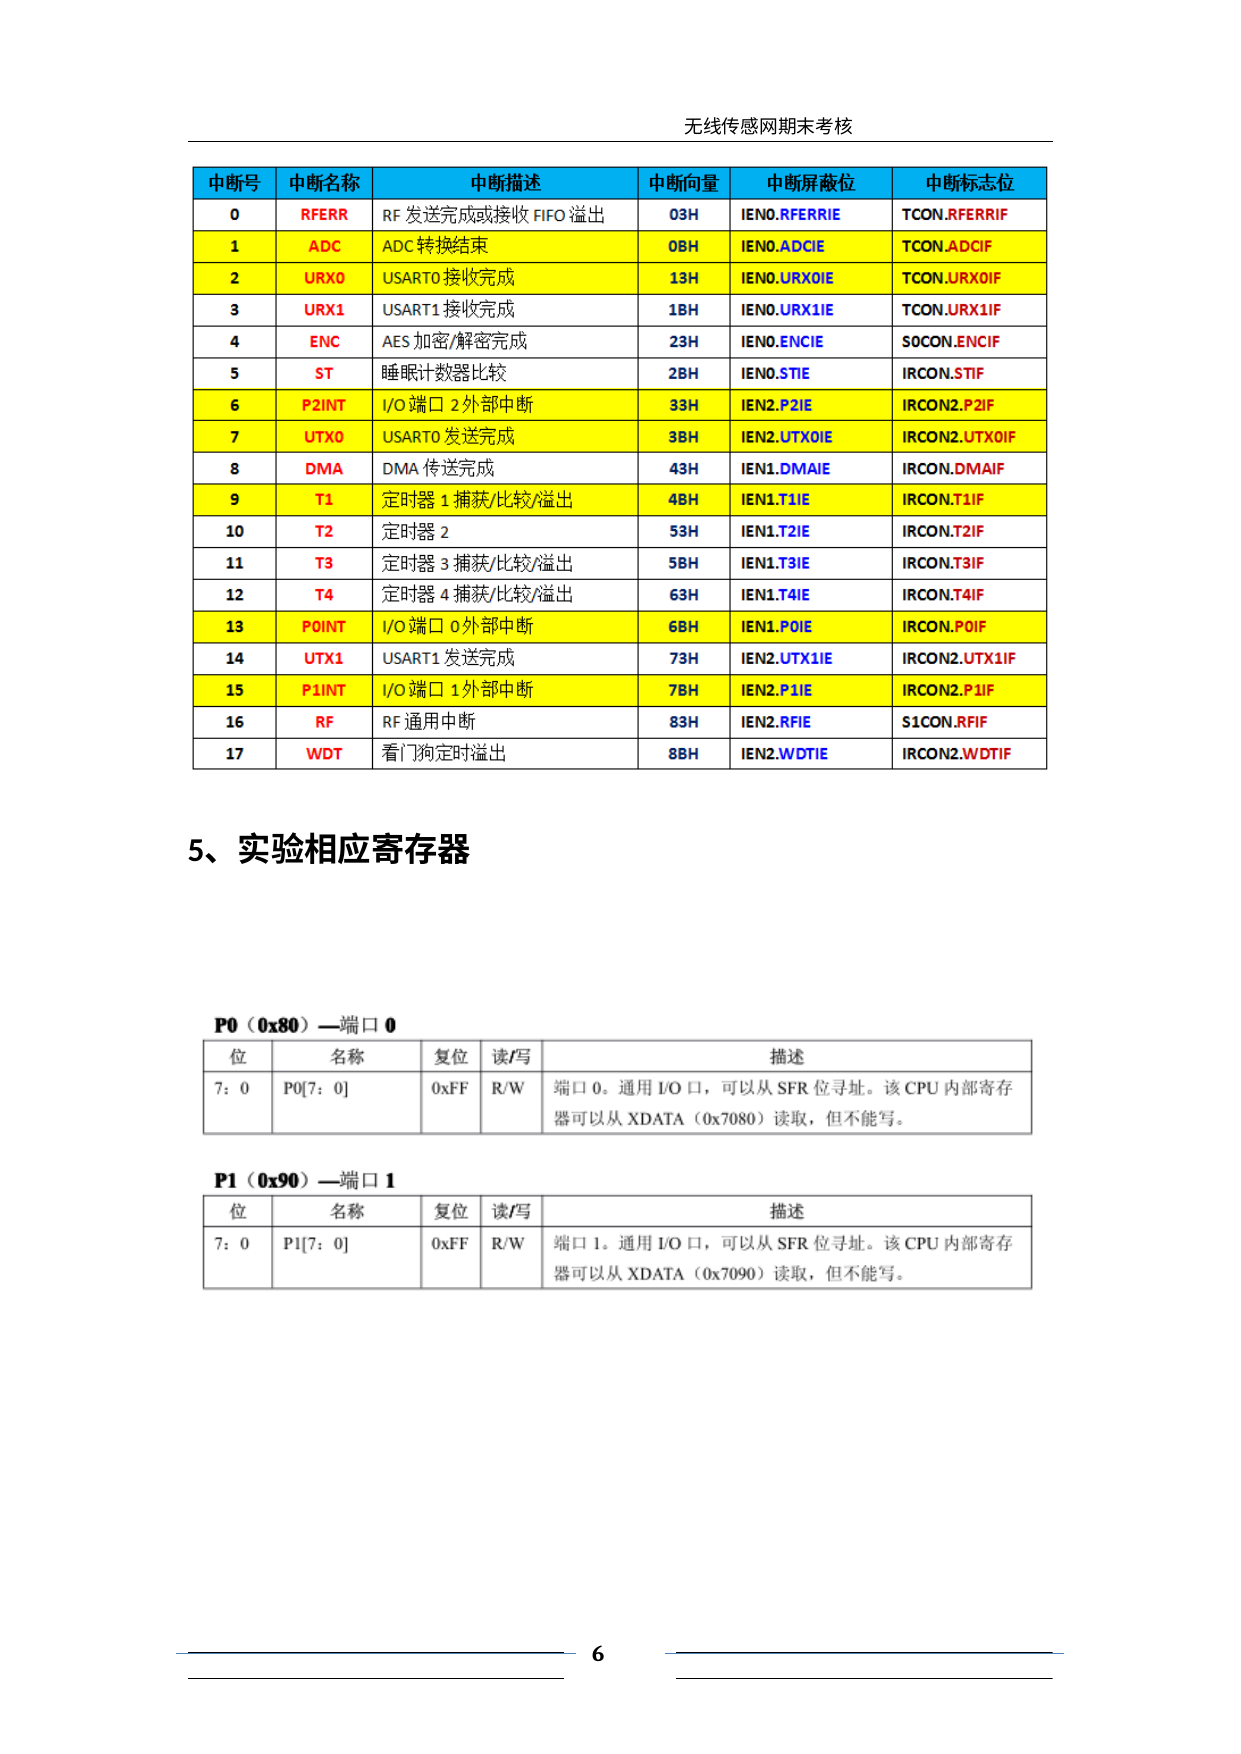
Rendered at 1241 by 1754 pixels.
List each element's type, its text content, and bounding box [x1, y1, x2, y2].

picture [187, 162, 1053, 773]
picture [187, 1014, 1053, 1305]
subtitle 5、实验相应寄存器 [187, 815, 1053, 880]
